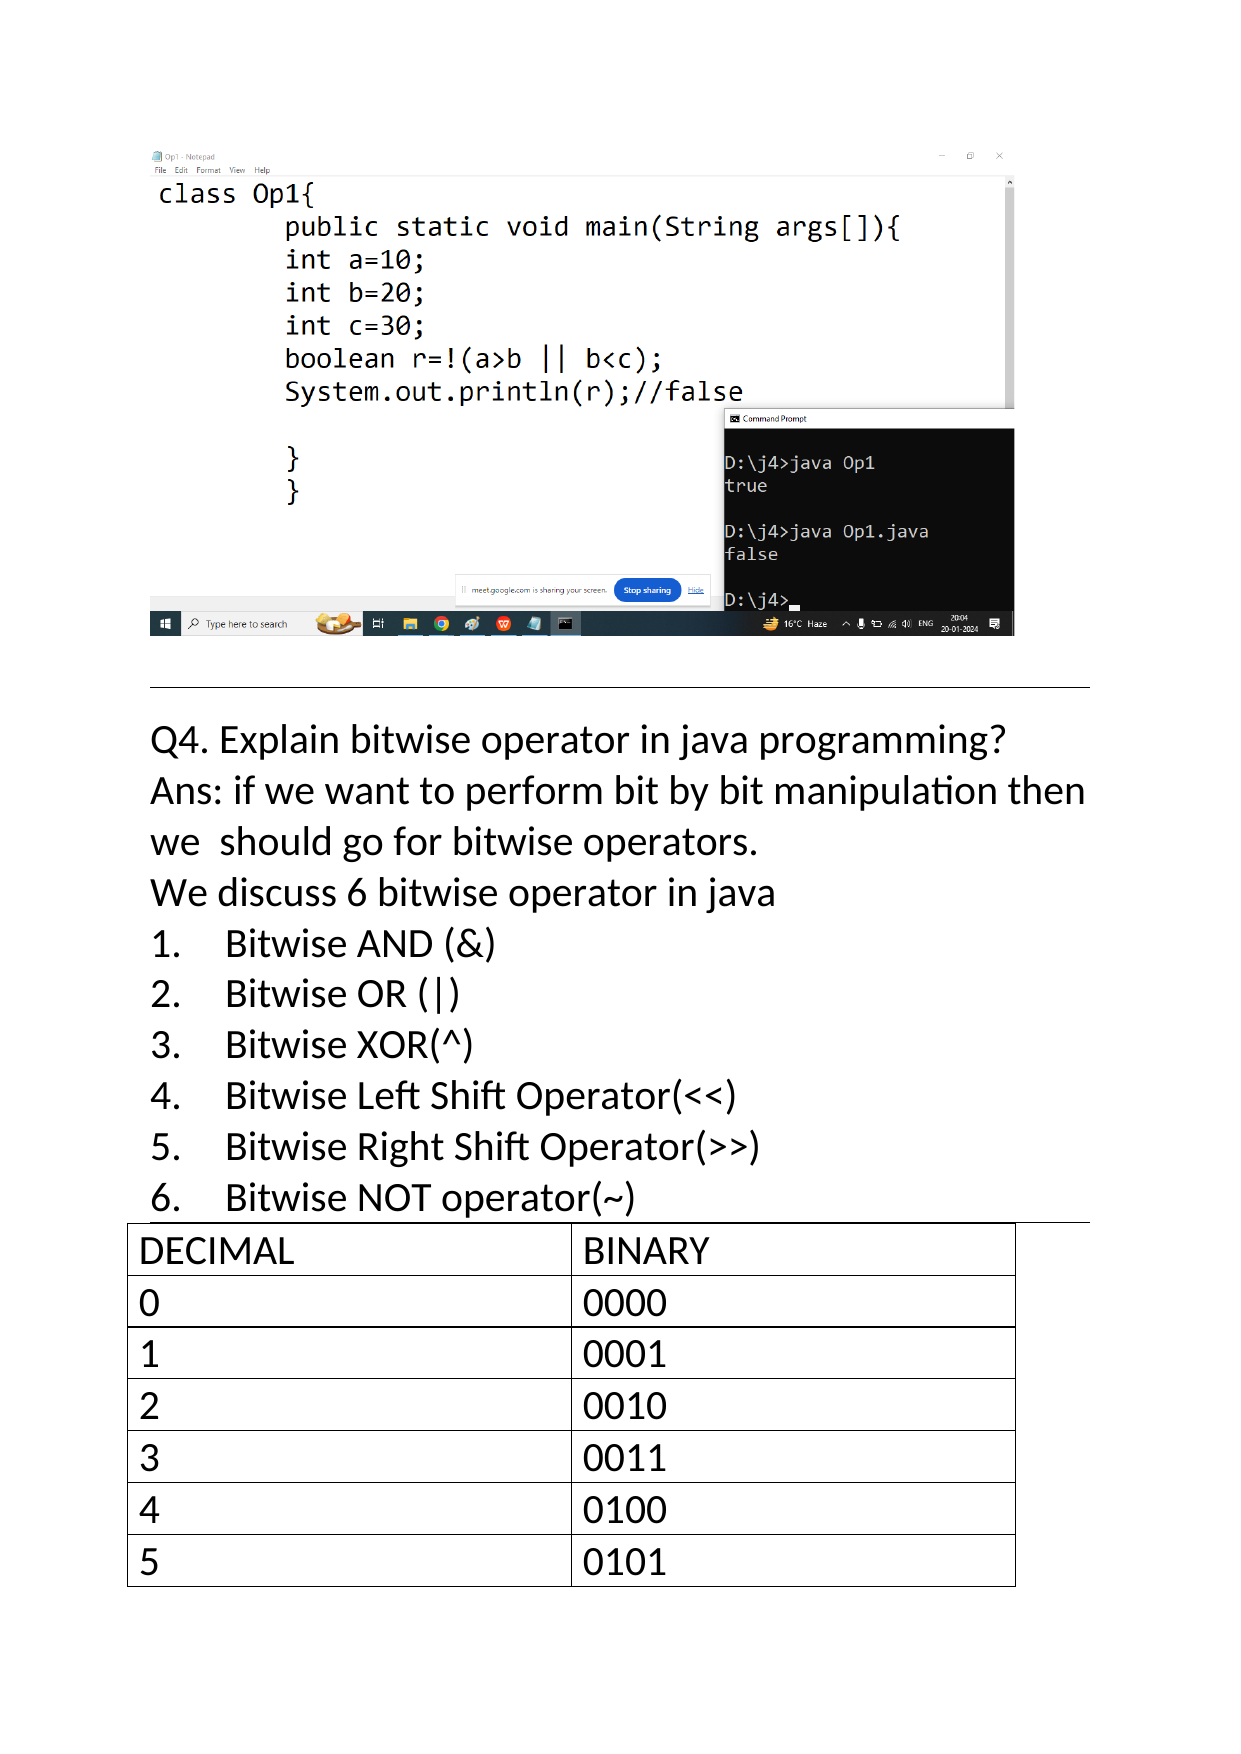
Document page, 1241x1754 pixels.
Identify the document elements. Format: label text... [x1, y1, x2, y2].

list Bitwise XOR(^) [150, 1018, 1090, 1069]
text We discuss 6 bitwise operator in java [150, 866, 1090, 917]
list Bitwise Right Shift Operator(>>) [150, 1120, 1090, 1171]
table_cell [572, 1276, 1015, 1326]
list Bitwise Left Shift Operator(<<) [150, 1069, 1090, 1120]
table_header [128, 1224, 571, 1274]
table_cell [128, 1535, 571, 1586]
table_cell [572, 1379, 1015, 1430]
list Bitwise NOT operator(~) [150, 1171, 1090, 1222]
text Ans: if we want to perform bit by bit manipulation then we should go for bitwise operators. [150, 764, 1090, 866]
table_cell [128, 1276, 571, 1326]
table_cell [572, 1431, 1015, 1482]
text Q4. Explain bitwise operator in java programming? [150, 713, 1090, 764]
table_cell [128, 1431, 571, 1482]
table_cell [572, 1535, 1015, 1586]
picture [150, 150, 1015, 636]
list Bitwise OR (|) [150, 967, 1090, 1018]
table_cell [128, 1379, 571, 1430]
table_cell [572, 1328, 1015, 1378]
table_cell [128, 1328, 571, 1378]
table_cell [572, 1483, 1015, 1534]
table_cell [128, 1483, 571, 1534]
list Bitwise AND (&) [150, 917, 1090, 967]
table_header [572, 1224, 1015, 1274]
